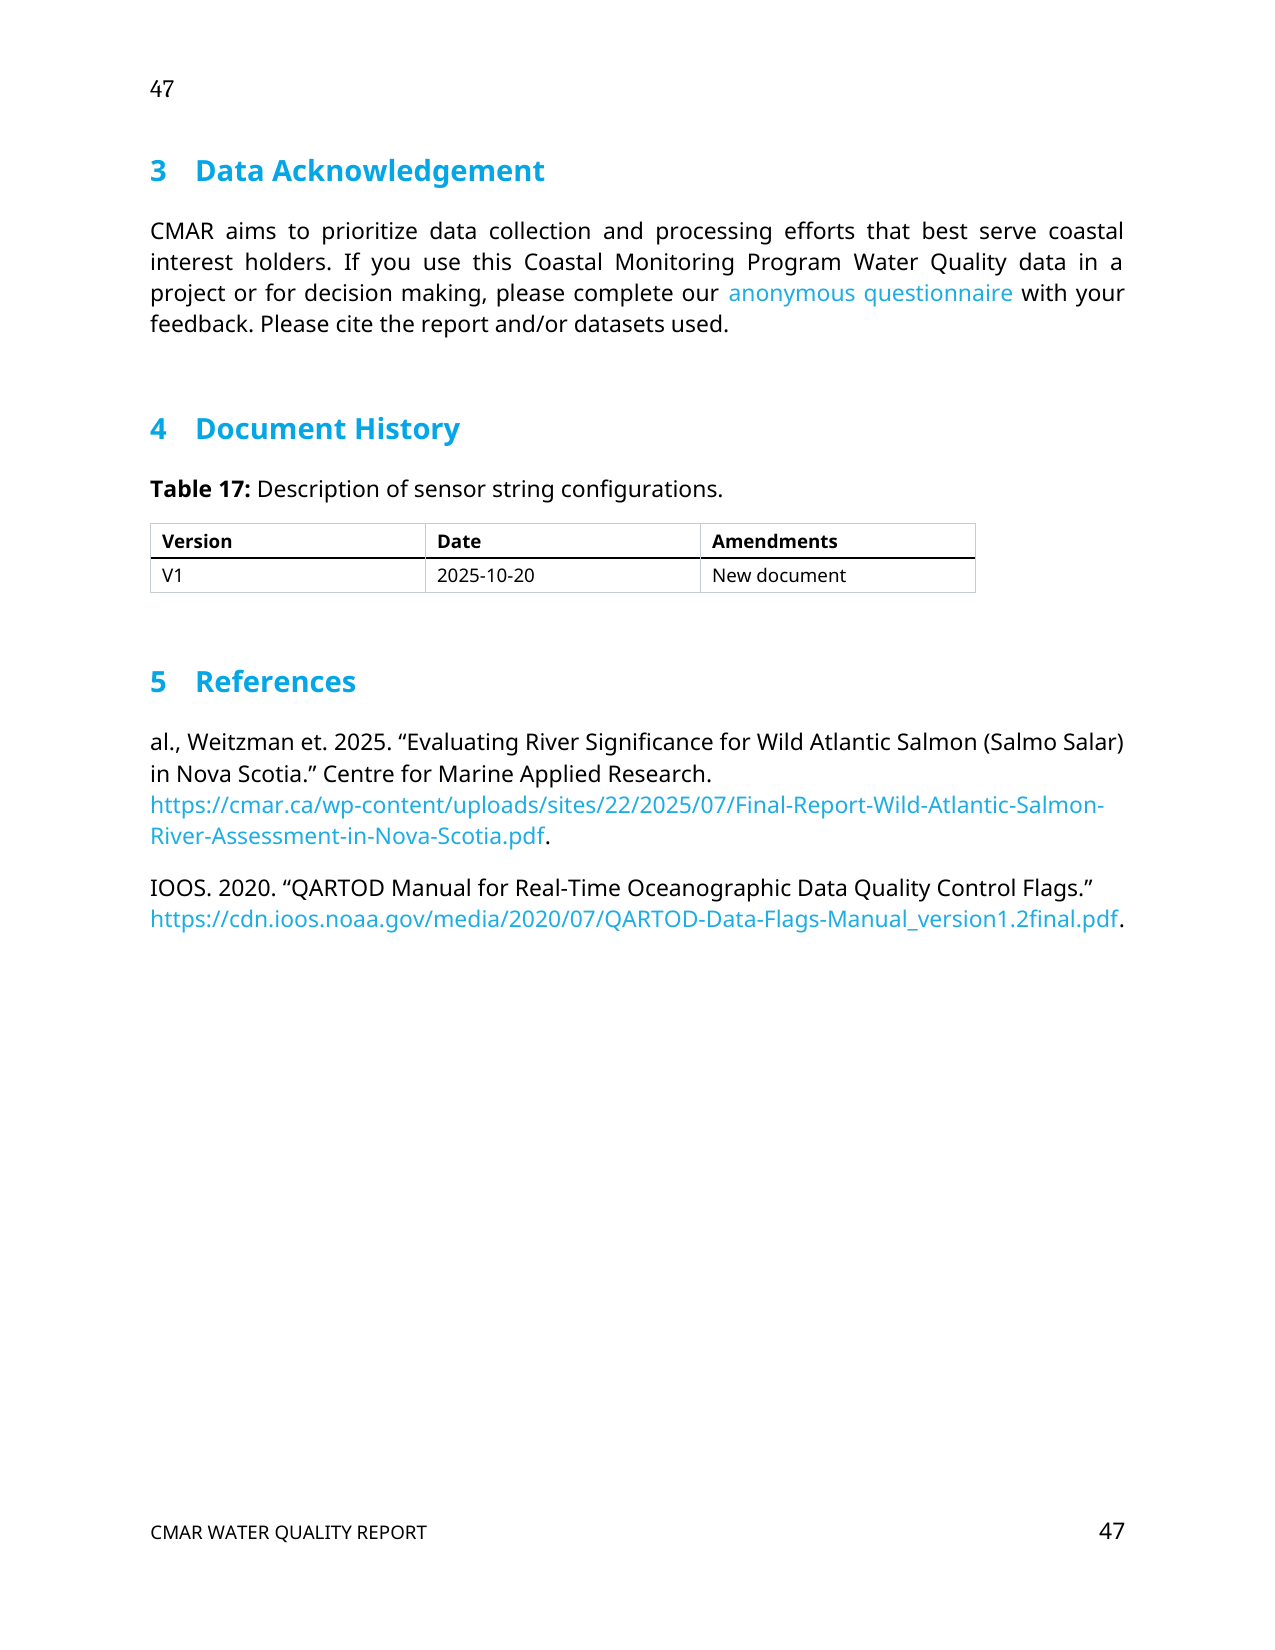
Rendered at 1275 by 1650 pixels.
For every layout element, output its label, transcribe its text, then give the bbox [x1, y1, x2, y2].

table_cell 2025-10-20 [426, 559, 700, 592]
table_header Amendments [701, 524, 975, 557]
subtitle Data Acknowledgement [150, 150, 1125, 190]
text al., Weitzman et. 2025. “Evaluating River Significance for Wild Atlantic Salmon (Salmo Salar) in Nova Scotia.” Centre for Marine Applied Research. https://cmar.ca/wp-content/uploads/sites/22/2025/07/Final-Report-Wild-Atlantic-Salmon-River-Assessment-in-Nova-Scotia.pdf. [150, 726, 1125, 851]
table_cell New document [701, 559, 975, 592]
table_header Date [426, 524, 700, 557]
text Table 17: Description of sensor string configurations. [150, 473, 1125, 504]
table_header Version [151, 524, 425, 557]
table_cell V1 [151, 559, 425, 592]
text IOOS. 2020. “QARTOD Manual for Real-Time Oceanographic Data Quality Control Flags.” https://cdn.ioos.noaa.gov/media/2020/07/QARTOD-Data-Flags-Manual_version1.2final.pdf. [150, 872, 1125, 934]
subtitle Document History [150, 408, 1125, 448]
subtitle References [150, 662, 1125, 701]
text CMAR aims to prioritize data collection and processing efforts that best serve coastal interest holders. If you use this Coastal Monitoring Program Water Quality data in a project or for decision making, please complete our anonymous questionnaire with your feedback. Please cite the report and/or datasets used. [150, 215, 1125, 340]
